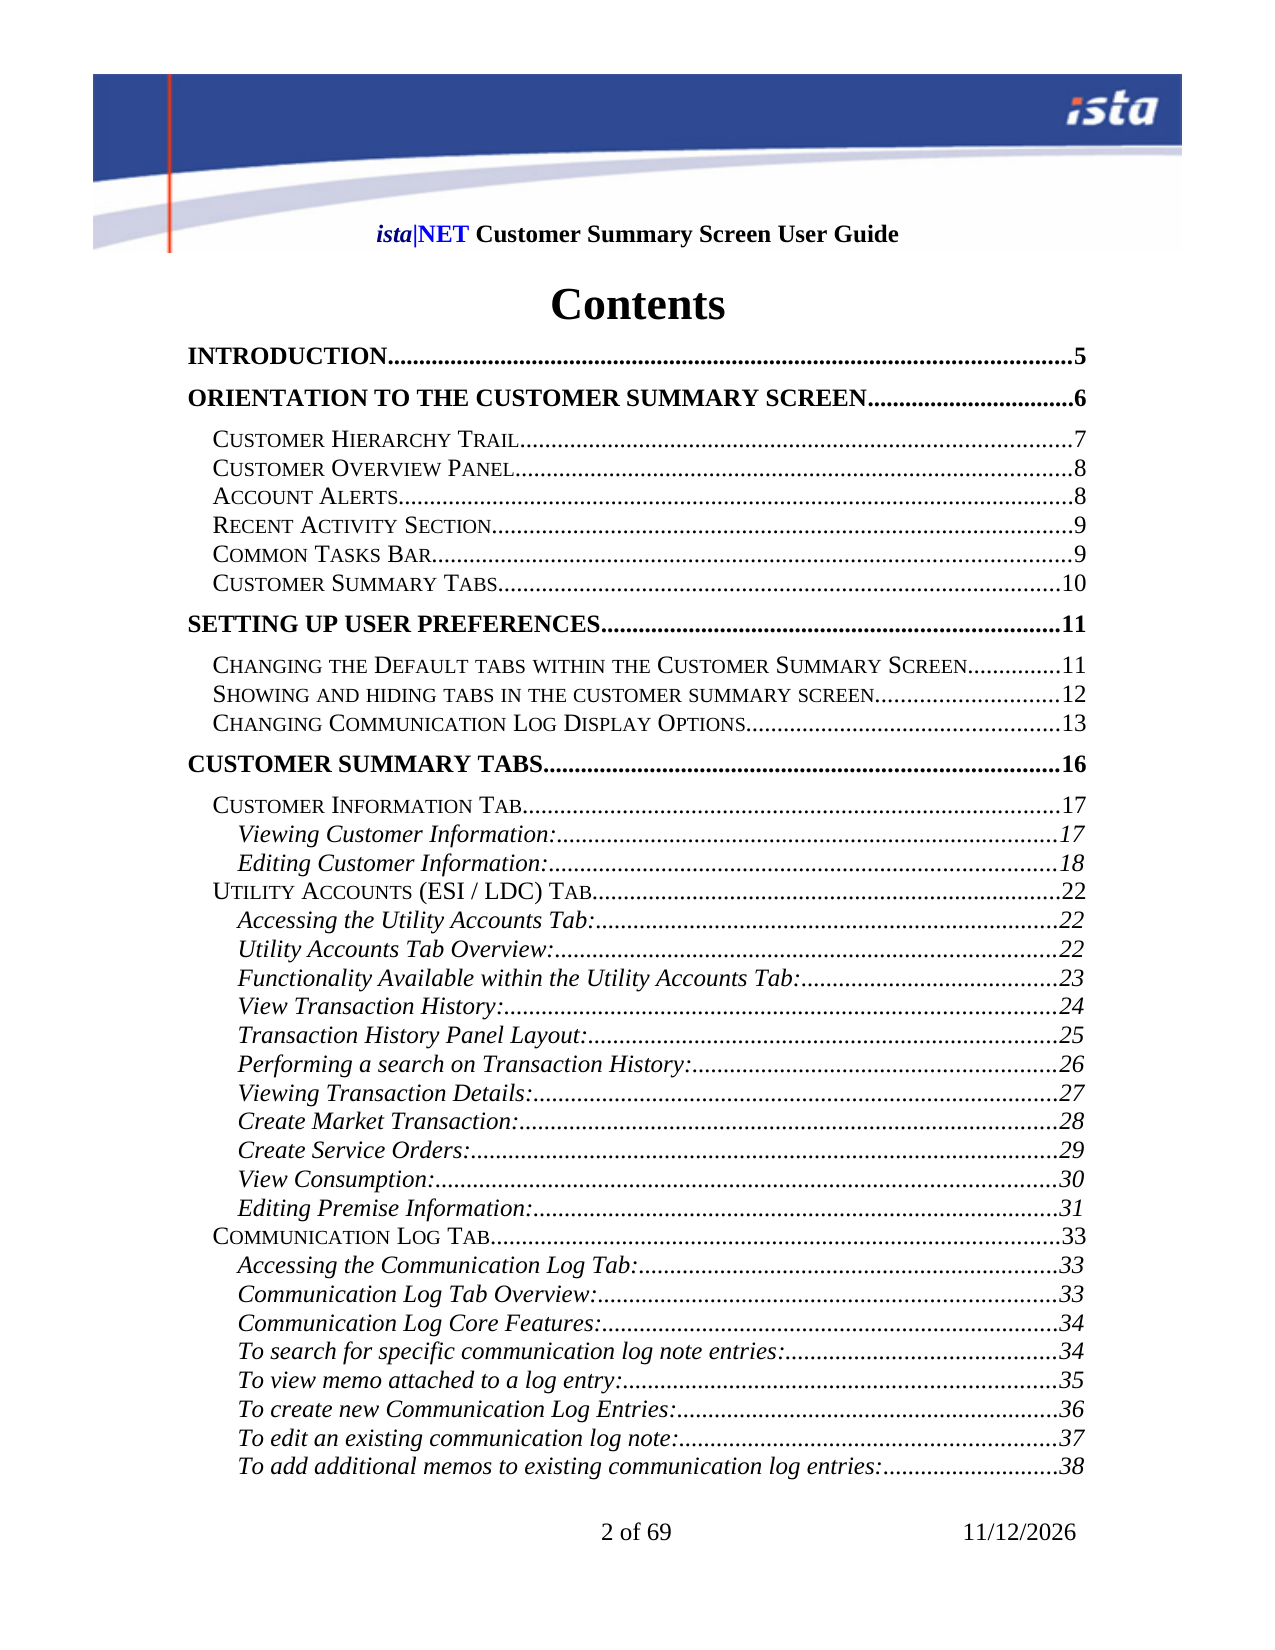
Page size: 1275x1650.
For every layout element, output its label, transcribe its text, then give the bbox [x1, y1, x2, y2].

text Orientation to the Customer Summary Screen 6 [187, 383, 1087, 411]
text Communication Log Core Features: 34 [237, 1308, 1087, 1336]
text Account Alerts 8 [212, 481, 1087, 510]
text Viewing Customer Information: 17 [237, 819, 1087, 848]
text To create new Communication Log Entries: 36 [237, 1394, 1087, 1423]
text Accessing the Communication Log Tab: 33 [237, 1250, 1087, 1279]
text Customer Overview Panel 8 [212, 453, 1087, 481]
text Customer Summary Tabs 10 [212, 568, 1087, 596]
text Communication Log Tab 33 [212, 1221, 1087, 1250]
text Common Tasks Bar 9 [212, 539, 1087, 568]
text Changing Communication Log Display Options 13 [212, 708, 1087, 736]
text To view memo attached to a log entry: 35 [237, 1365, 1087, 1394]
text Create Service Orders: 29 [237, 1135, 1087, 1164]
picture [93, 74, 1182, 253]
text To edit an existing communication log note: 37 [237, 1423, 1087, 1451]
text Transaction History Panel Layout: 25 [237, 1020, 1087, 1049]
text To add additional memos to existing communication log entries: 38 [237, 1451, 1087, 1480]
text Viewing Transaction Details: 27 [237, 1078, 1087, 1106]
text Changing the Default tabs within the Customer Summary Screen 11 [212, 650, 1087, 679]
text Setting up User Preferences 11 [187, 609, 1087, 638]
text Recent Activity Section 9 [212, 510, 1087, 539]
text Editing Customer Information: 18 [237, 848, 1087, 876]
text Customer Summary Tabs 16 [187, 749, 1087, 778]
text Utility Accounts Tab Overview: 22 [237, 934, 1087, 963]
text Showing and hiding tabs in the customer summary screen 12 [212, 679, 1087, 708]
text Functionality Available within the Utility Accounts Tab: 23 [237, 963, 1087, 991]
text Utility Accounts (ESI / LDC) Tab 22 [212, 876, 1087, 905]
text Contents [187, 276, 1087, 329]
text To search for specific communication log note entries: 34 [237, 1336, 1087, 1365]
text Accessing the Utility Accounts Tab: 22 [237, 905, 1087, 934]
text Editing Premise Information: 31 [237, 1193, 1087, 1221]
text Introduction 5 [187, 341, 1087, 370]
text View Consumption: 30 [237, 1164, 1087, 1193]
text Communication Log Tab Overview: 33 [237, 1279, 1087, 1308]
text Customer Hierarchy Trail 7 [212, 424, 1087, 453]
text View Transaction History: 24 [237, 991, 1087, 1020]
text Customer Information Tab 17 [212, 790, 1087, 819]
text Performing a search on Transaction History: 26 [237, 1049, 1087, 1078]
text Create Market Transaction: 28 [237, 1106, 1087, 1135]
